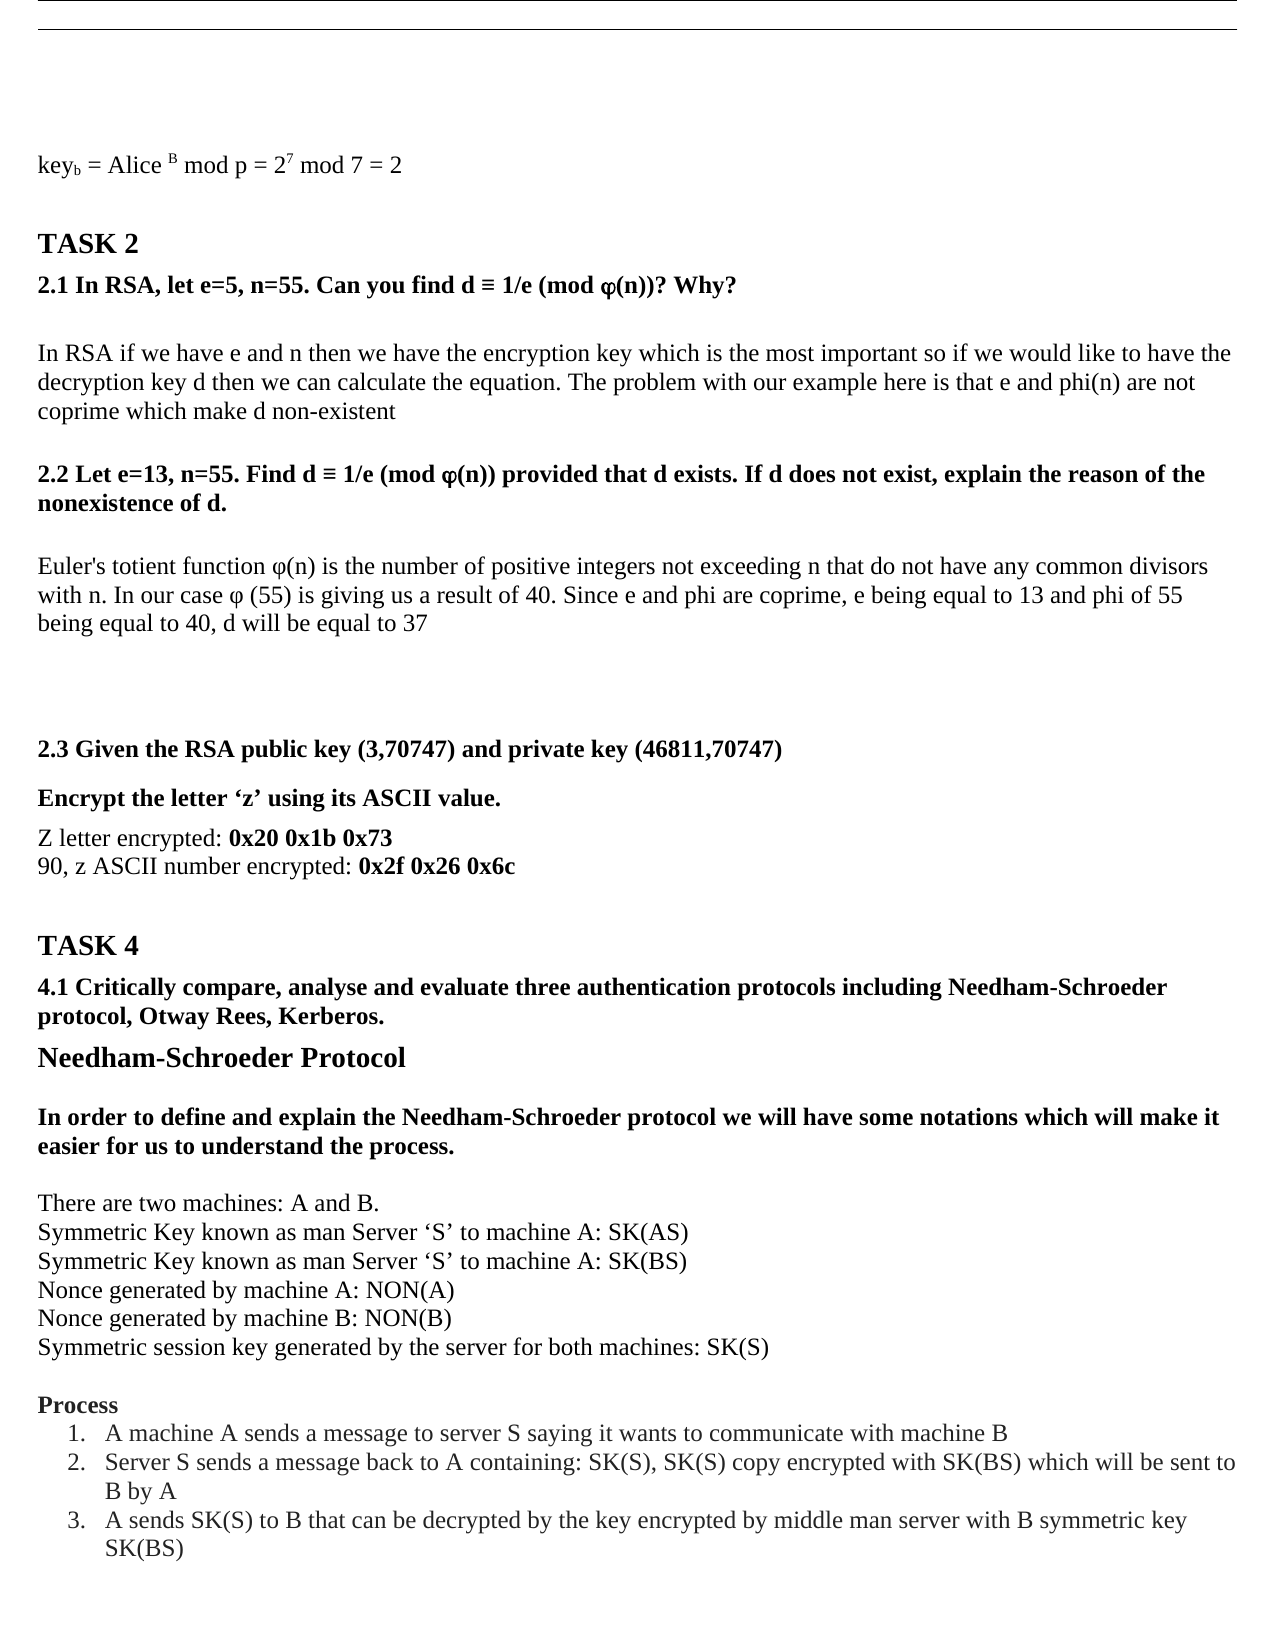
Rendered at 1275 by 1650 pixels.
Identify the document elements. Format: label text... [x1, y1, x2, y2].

text 2.1 In RSA, let e=5, n=55. Can you find d ≡ 1/e (mod (n))? Why? [37, 271, 1237, 299]
text There are two machines: A and B. [37, 1188, 1237, 1217]
text Nonce generated by machine A: NON(A) [37, 1275, 1237, 1303]
text Encrypt the letter ‘z’ using its ASCII value. [37, 783, 1237, 812]
text Symmetric Key known as man Server ‘S’ to machine A: SK(BS) [37, 1246, 1237, 1275]
text Process [37, 1390, 1237, 1418]
text Z letter encrypted: 0x20 0x1b 0x73 [37, 823, 1237, 851]
text Symmetric Key known as man Server ‘S’ to machine A: SK(AS) [37, 1217, 1237, 1246]
text Needham-Schroeder Protocol [37, 1040, 1237, 1073]
text 2.3 Given the RSA public key (3,70747) and private key (46811,70747) [37, 734, 1237, 763]
text TASK 4 [37, 928, 1237, 962]
list A sends SK(S) to B that can be decrypted by the key encrypted by middle man server with B symmetric key SK(BS) [67, 1505, 1237, 1562]
text Nonce generated by machine B: NON(B) [37, 1303, 1237, 1332]
text 90, z ASCII number encrypted: 0x2f 0x26 0x6c [37, 851, 1237, 880]
text In order to define and explain the Needham-Schroeder protocol we will have some notations which will make it easier for us to understand the process. [37, 1102, 1237, 1160]
list A machine A sends a message to server S saying it wants to communicate with machine B [67, 1418, 1237, 1447]
text In RSA if we have e and n then we have the encryption key which is the most important so if we would like to have the decryption key d then we can calculate the equation. The problem with our example here is that e and phi(n) are not coprime which make d non-existent [37, 338, 1237, 425]
list Server S sends a message back to A containing: SK(S), SK(S) copy encrypted with SK(BS) which will be sent to B by A [67, 1447, 1237, 1505]
text Symmetric session key generated by the server for both machines: SK(S) [37, 1332, 1237, 1361]
text 4.1 Critically compare, analyse and evaluate three authentication protocols including Needham-Schroeder protocol, Otway Rees, Kerberos. [37, 972, 1237, 1029]
text 2.2 Let e=13, n=55. Find d ≡ 1/e (mod (n)) provided that d exists. If d does not exist, explain the reason of the nonexistence of d. [37, 459, 1237, 517]
text TASK 2 [37, 227, 1237, 260]
text Euler's totient function φ(n) is the number of positive integers not exceeding n that do not have any common divisors with n. In our case φ (55) is giving us a result of 40. Since e and phi are coprime, e being equal to 13 and phi of 55 being equal to 40, d will be equal to 37 [37, 551, 1237, 637]
text keyb = Alice B mod p = 27 mod 7 = 2 [37, 150, 1237, 179]
